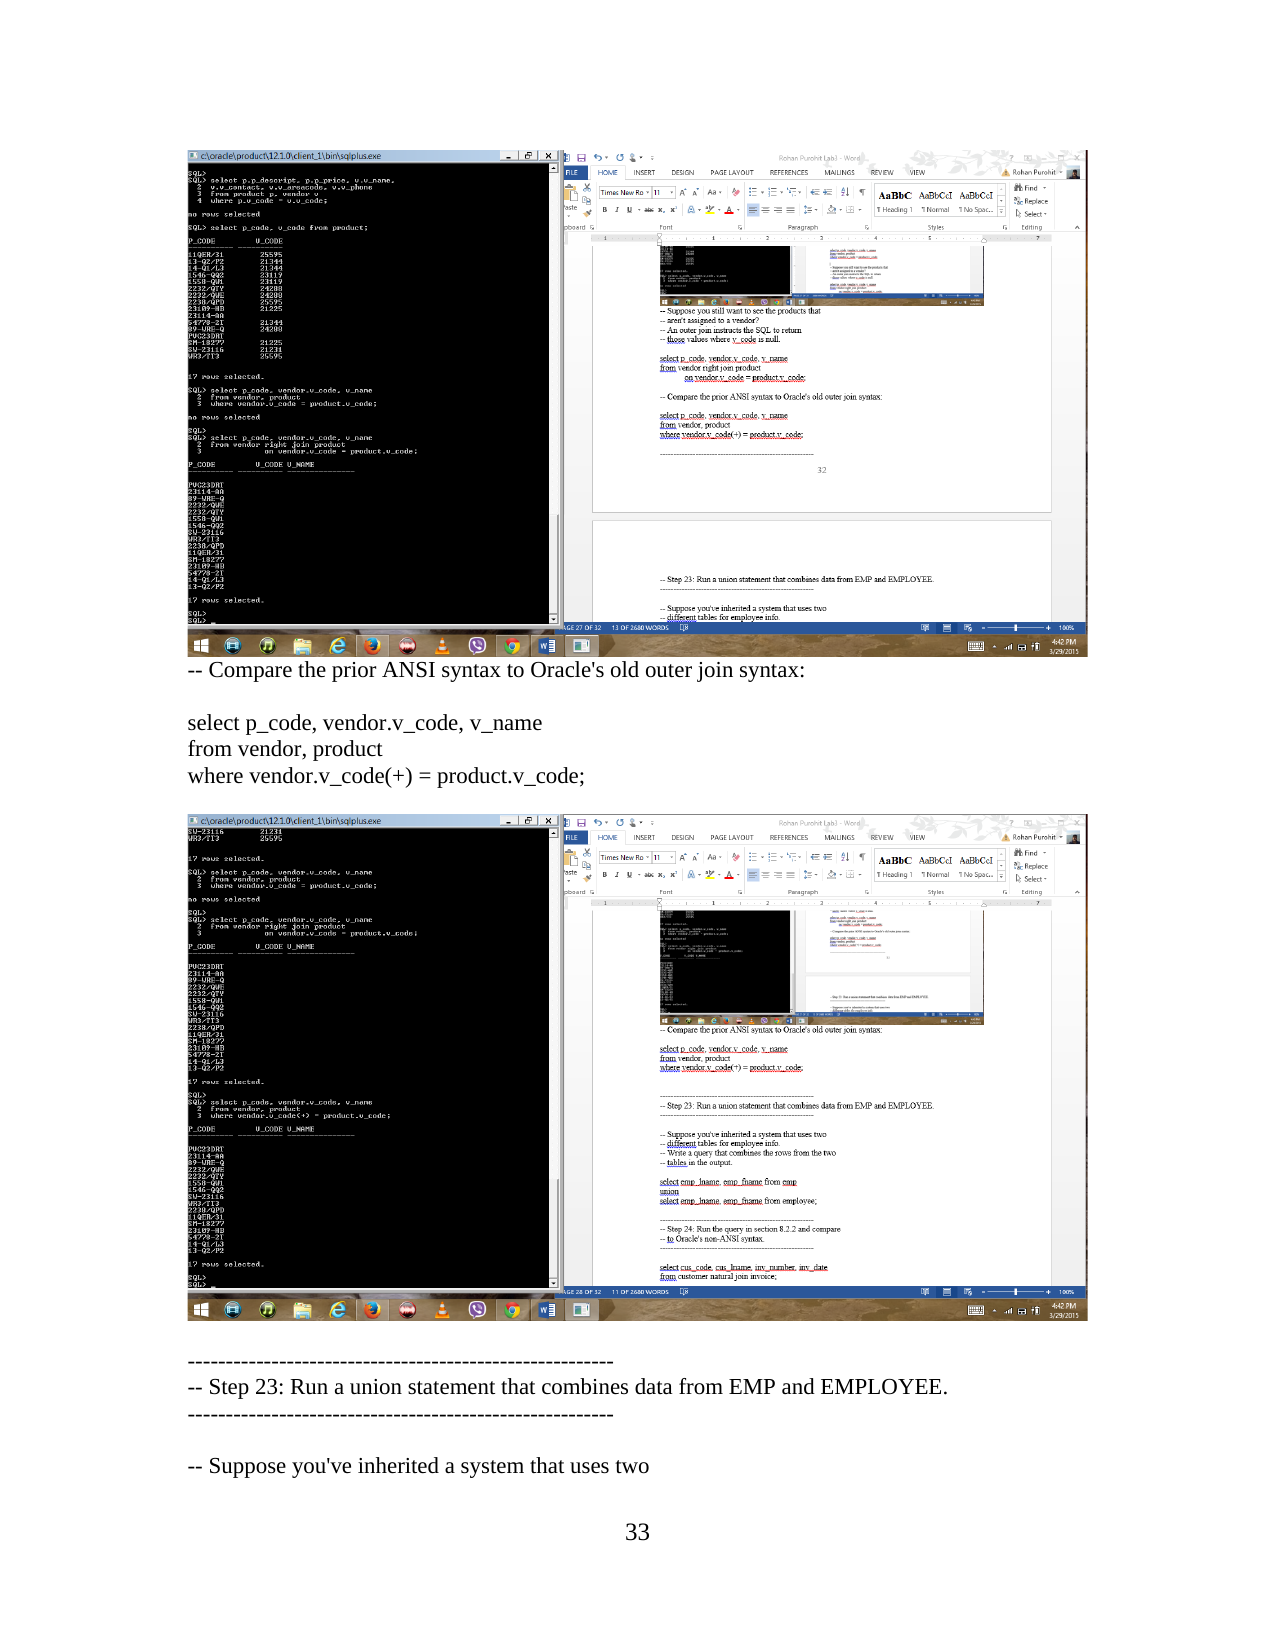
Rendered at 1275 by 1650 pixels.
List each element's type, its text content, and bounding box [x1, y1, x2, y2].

text -- Compare the prior ANSI syntax to Oracle's old outer join syntax: [187, 657, 1087, 683]
picture [187, 150, 1088, 657]
text where vendor.v_code(+) = product.v_code; [187, 762, 1087, 788]
text -------------------------------------------------------- [187, 1347, 1087, 1373]
text select p_code, vendor.v_code, v_name [187, 709, 1087, 735]
text from vendor, product [187, 735, 1087, 762]
text -------------------------------------------------------- [187, 1400, 1087, 1426]
text -- Suppose you've inherited a system that uses two [187, 1452, 1087, 1479]
text -- Step 23: Run a union statement that combines data from EMP and EMPLOYEE. [187, 1373, 1087, 1400]
picture [187, 814, 1088, 1321]
